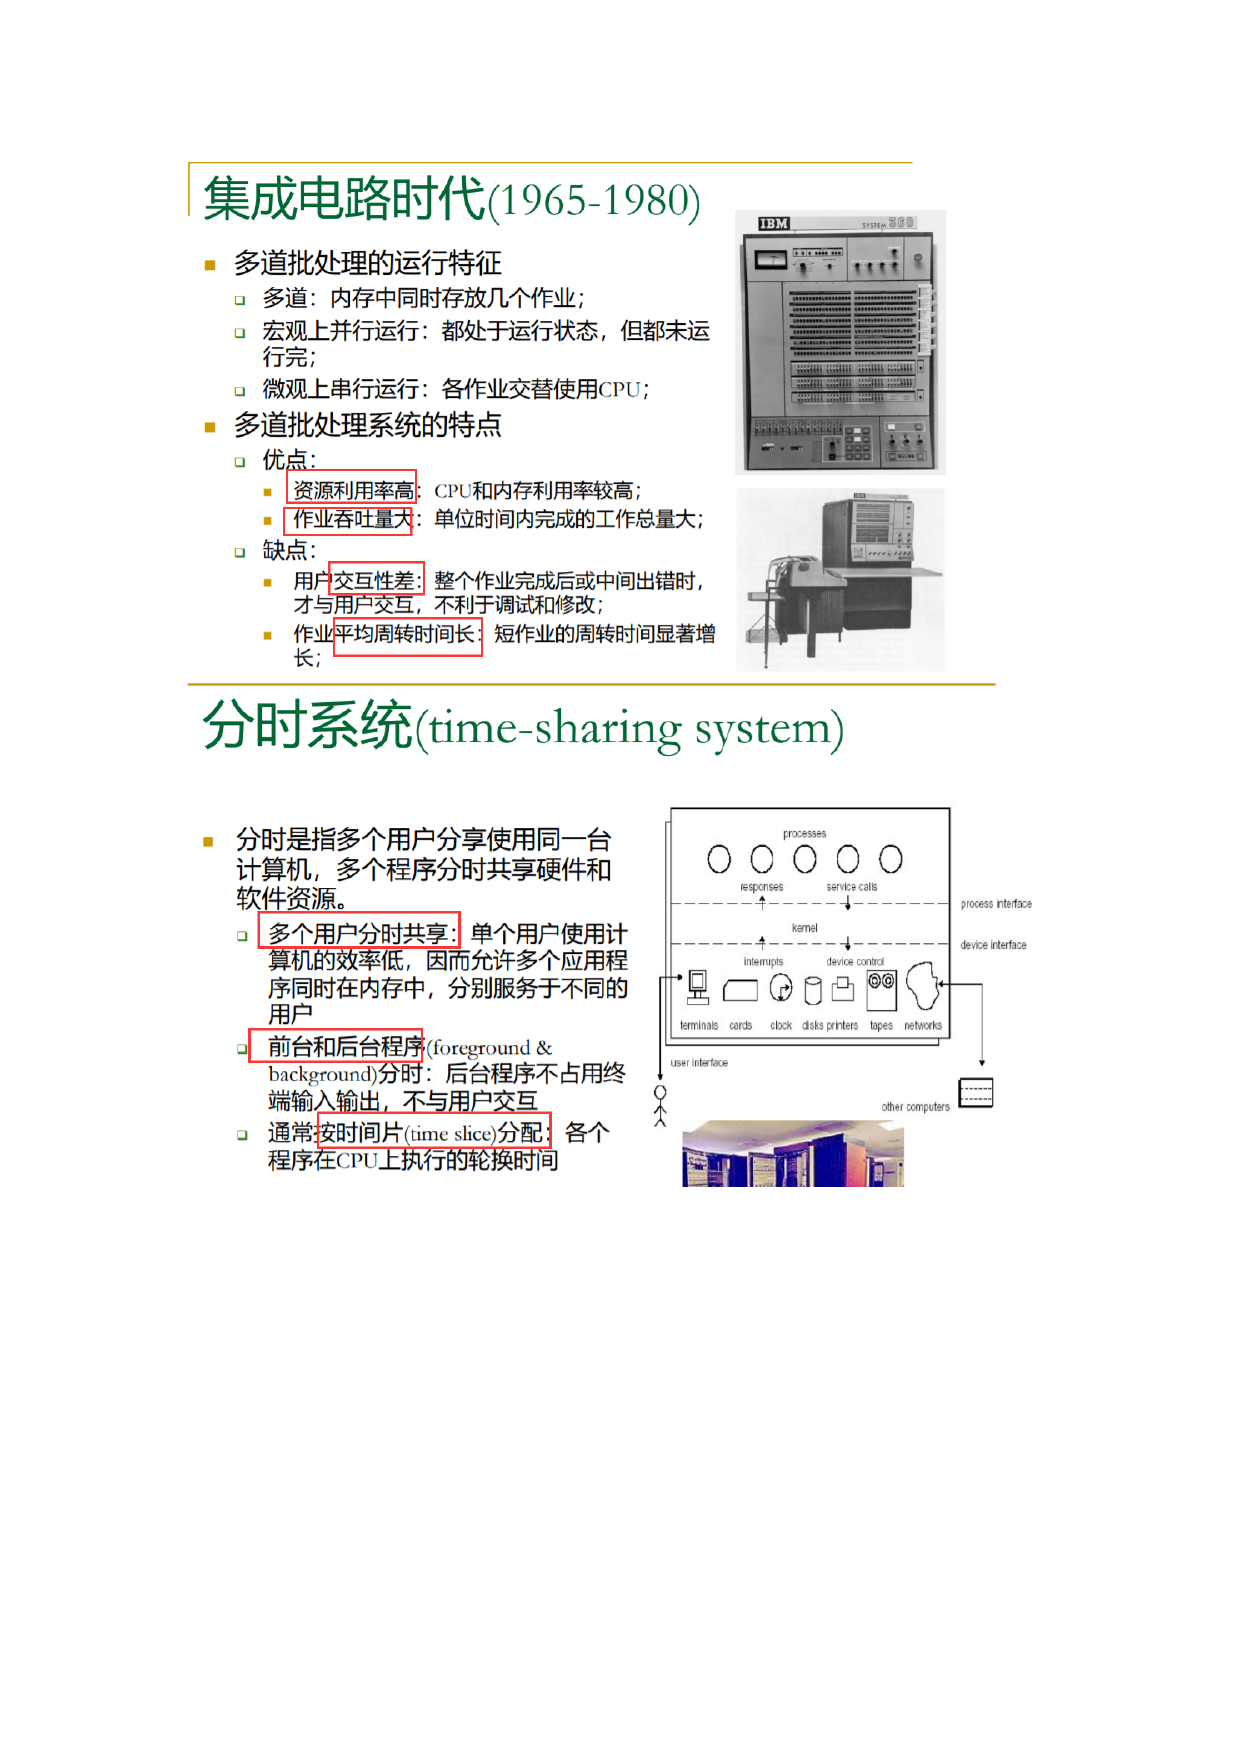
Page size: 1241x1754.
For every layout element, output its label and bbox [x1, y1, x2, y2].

picture [187, 162, 950, 678]
picture [187, 682, 1053, 1187]
